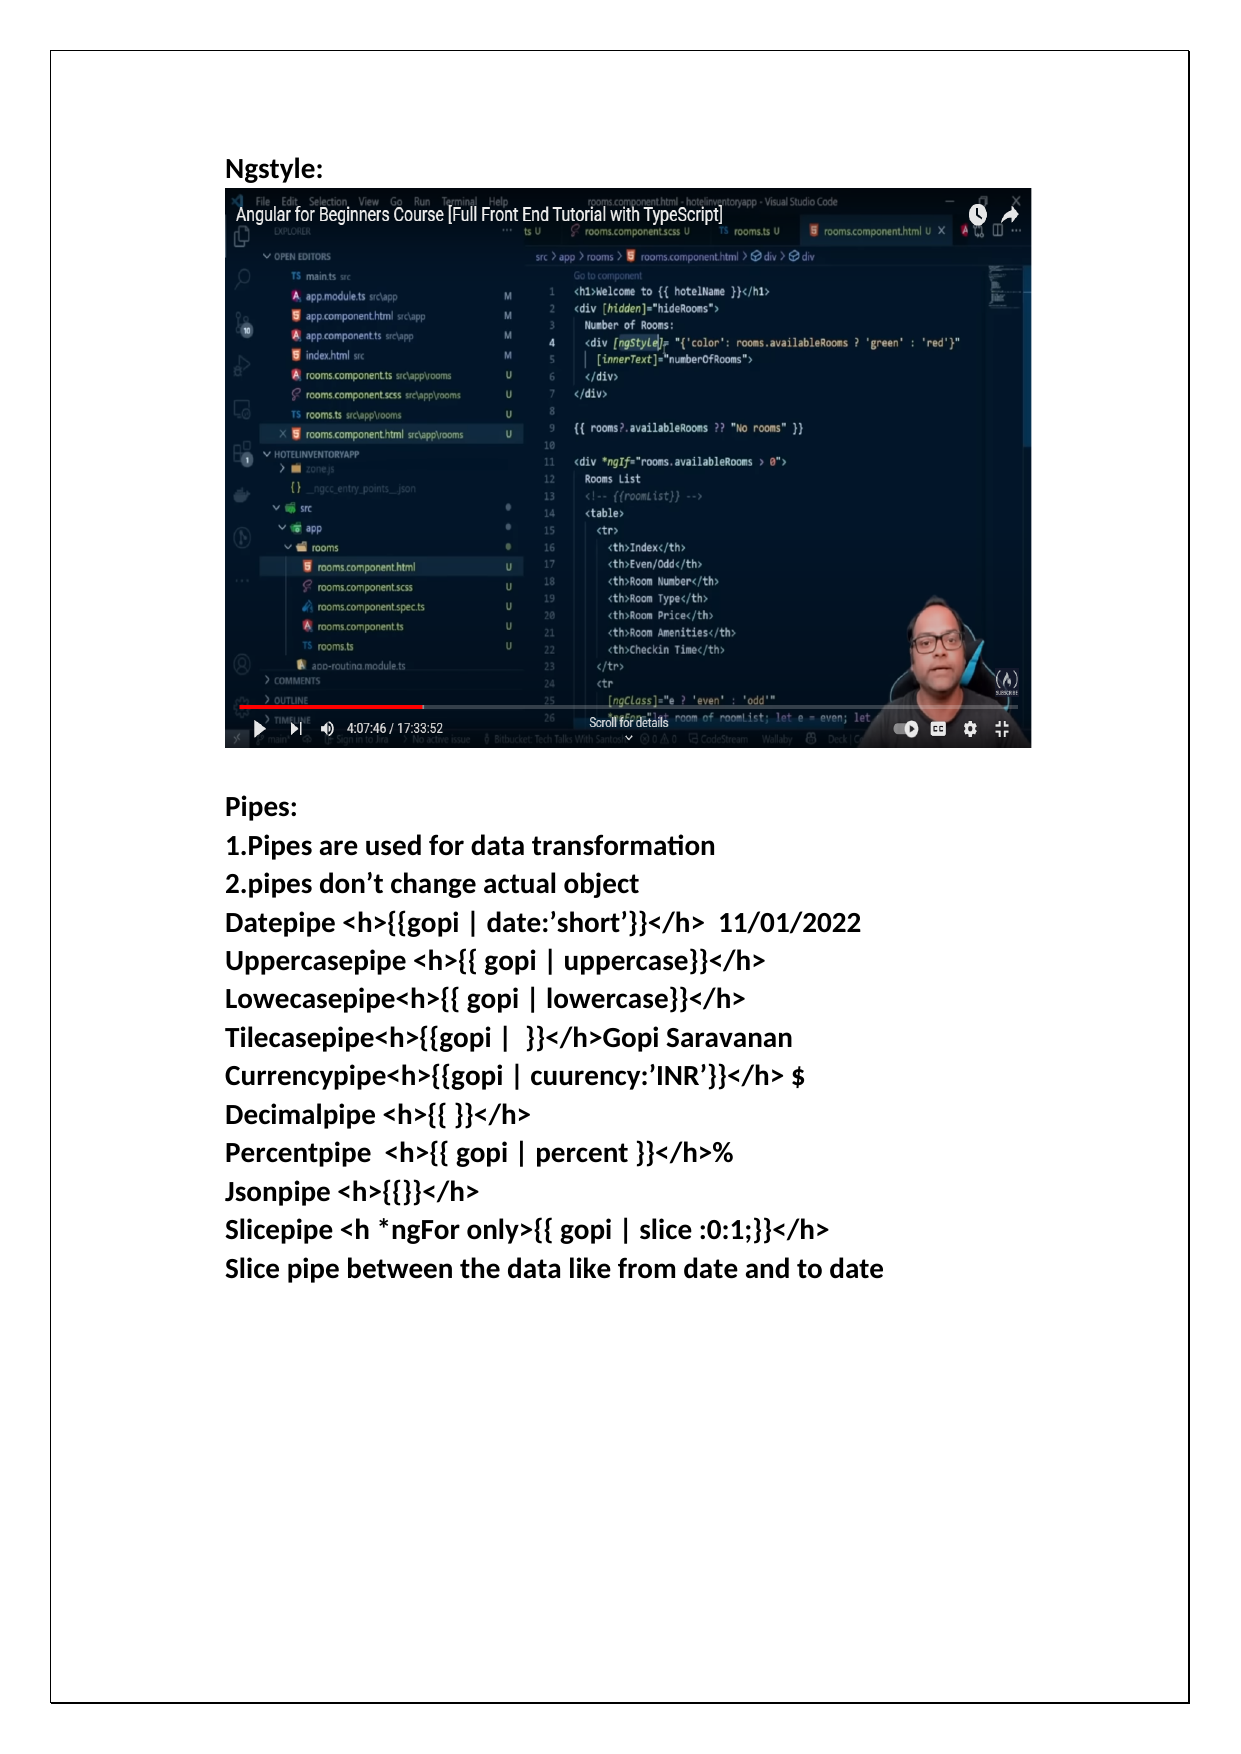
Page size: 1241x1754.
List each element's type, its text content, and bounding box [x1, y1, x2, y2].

list Percentpipe <h>{{ gopi | percent }}</h>% [225, 1134, 1089, 1170]
list Lowecasepipe<h>{{ gopi | lowercase}}</h> [225, 981, 1089, 1016]
list 2.pipes don’t change actual object [225, 865, 1089, 901]
list Pipes: [225, 788, 1089, 824]
list Slicepipe <h *ngFor only>{{ gopi | slice :0:1;}}</h> [225, 1211, 1089, 1247]
list Jsonpipe <h>{{}}</h> [225, 1173, 1089, 1208]
list Datepipe <h>{{gopi | date:’short’}}</h> 11/01/2022 [225, 904, 1089, 939]
list Slice pipe between the data like from date and to date [225, 1250, 1089, 1285]
list Ngstyle: [225, 150, 1089, 186]
list 1.Pipes are used for data transformation [225, 827, 1089, 862]
picture [225, 188, 1032, 748]
list Decimalpipe <h>{{ }}</h> [225, 1096, 1089, 1132]
list Uppercasepipe <h>{{ gopi | uppercase}}</h> [225, 942, 1089, 978]
list Tilecasepipe<h>{{gopi | }}</h>Gopi Saravanan [225, 1019, 1089, 1055]
list Currencypipe<h>{{gopi | cuurency:’INR’}}</h> $ [225, 1057, 1089, 1093]
